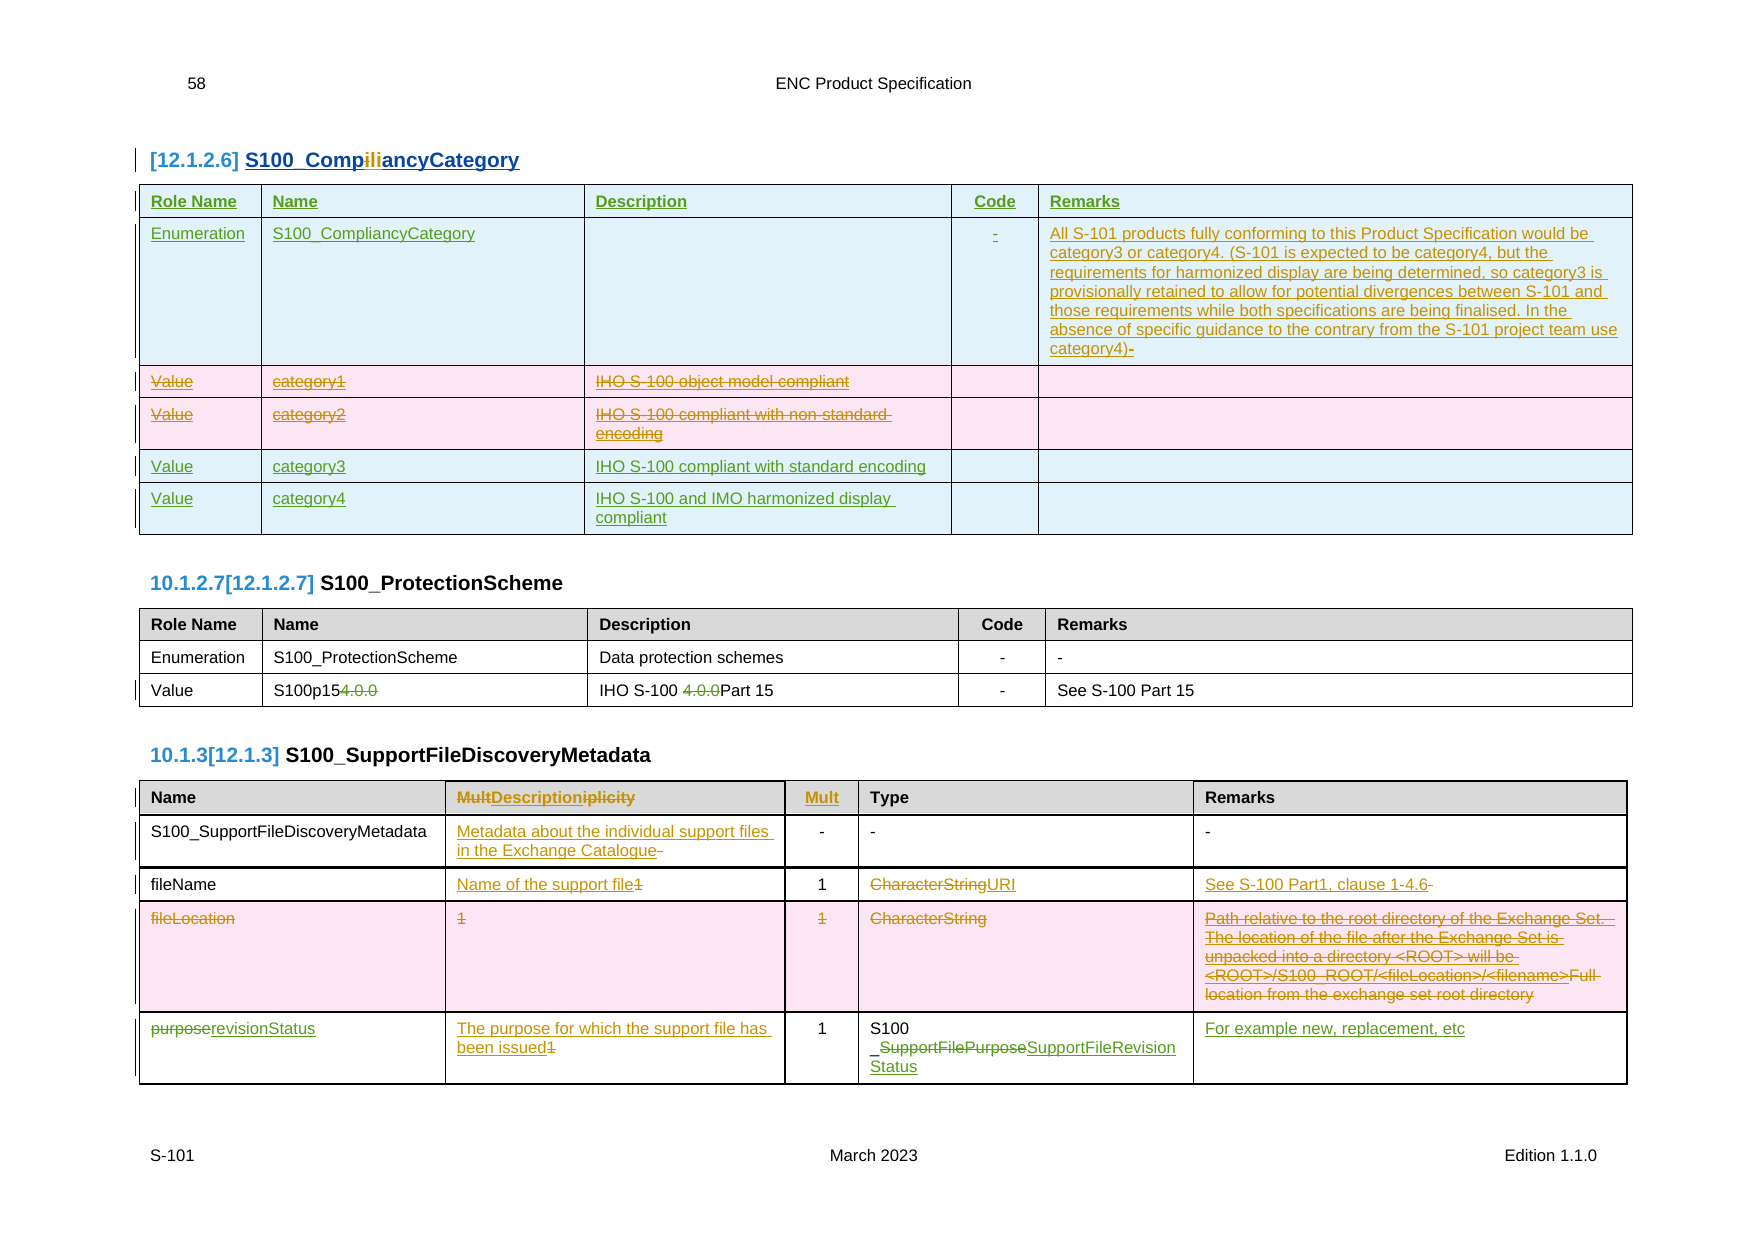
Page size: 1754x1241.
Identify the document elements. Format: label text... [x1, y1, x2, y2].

table_cell [446, 816, 784, 866]
table_header [786, 781, 858, 813]
table_cell Data protection schemes [588, 641, 958, 673]
table_cell - [1046, 641, 1632, 673]
table_cell - [959, 674, 1045, 706]
table_cell [1194, 869, 1626, 900]
table_cell [446, 1013, 784, 1083]
table_cell S100_ProtectionScheme [263, 641, 587, 673]
table_cell [140, 1013, 445, 1083]
subtitle S100_ProtectionScheme [150, 571, 1604, 595]
table_header Role Name [140, 609, 262, 640]
table_cell [859, 869, 1193, 900]
table_cell Value [140, 674, 262, 706]
table_header Name [140, 781, 445, 813]
table_header Remarks [1194, 782, 1626, 813]
table_cell 1 [786, 1013, 858, 1083]
table_cell S100_SupportFileDiscoveryMetadata [140, 816, 445, 866]
table_cell [446, 869, 784, 900]
table_cell - [959, 641, 1045, 673]
table_cell [1194, 1013, 1626, 1083]
table_cell 1 [786, 869, 858, 900]
table_header [446, 782, 784, 813]
table_header Remarks [1046, 609, 1632, 640]
table_header Type [859, 781, 1193, 813]
table_cell - [1194, 816, 1626, 866]
table_cell S100_ [859, 1013, 1193, 1083]
table_cell IHO S-100 Part 15 [588, 674, 958, 706]
table_cell fileName [140, 869, 445, 900]
table_cell - [786, 816, 858, 866]
table_cell - [859, 816, 1193, 866]
table_header Code [959, 609, 1045, 640]
table_header Name [263, 609, 587, 640]
table_cell S100p15 [263, 674, 587, 706]
table_cell See S-100 Part 15 [1046, 674, 1632, 706]
subtitle S100_SupportFileDiscoveryMetadata [150, 743, 1604, 767]
table_header Description [588, 609, 958, 640]
table_cell Enumeration [140, 641, 262, 673]
